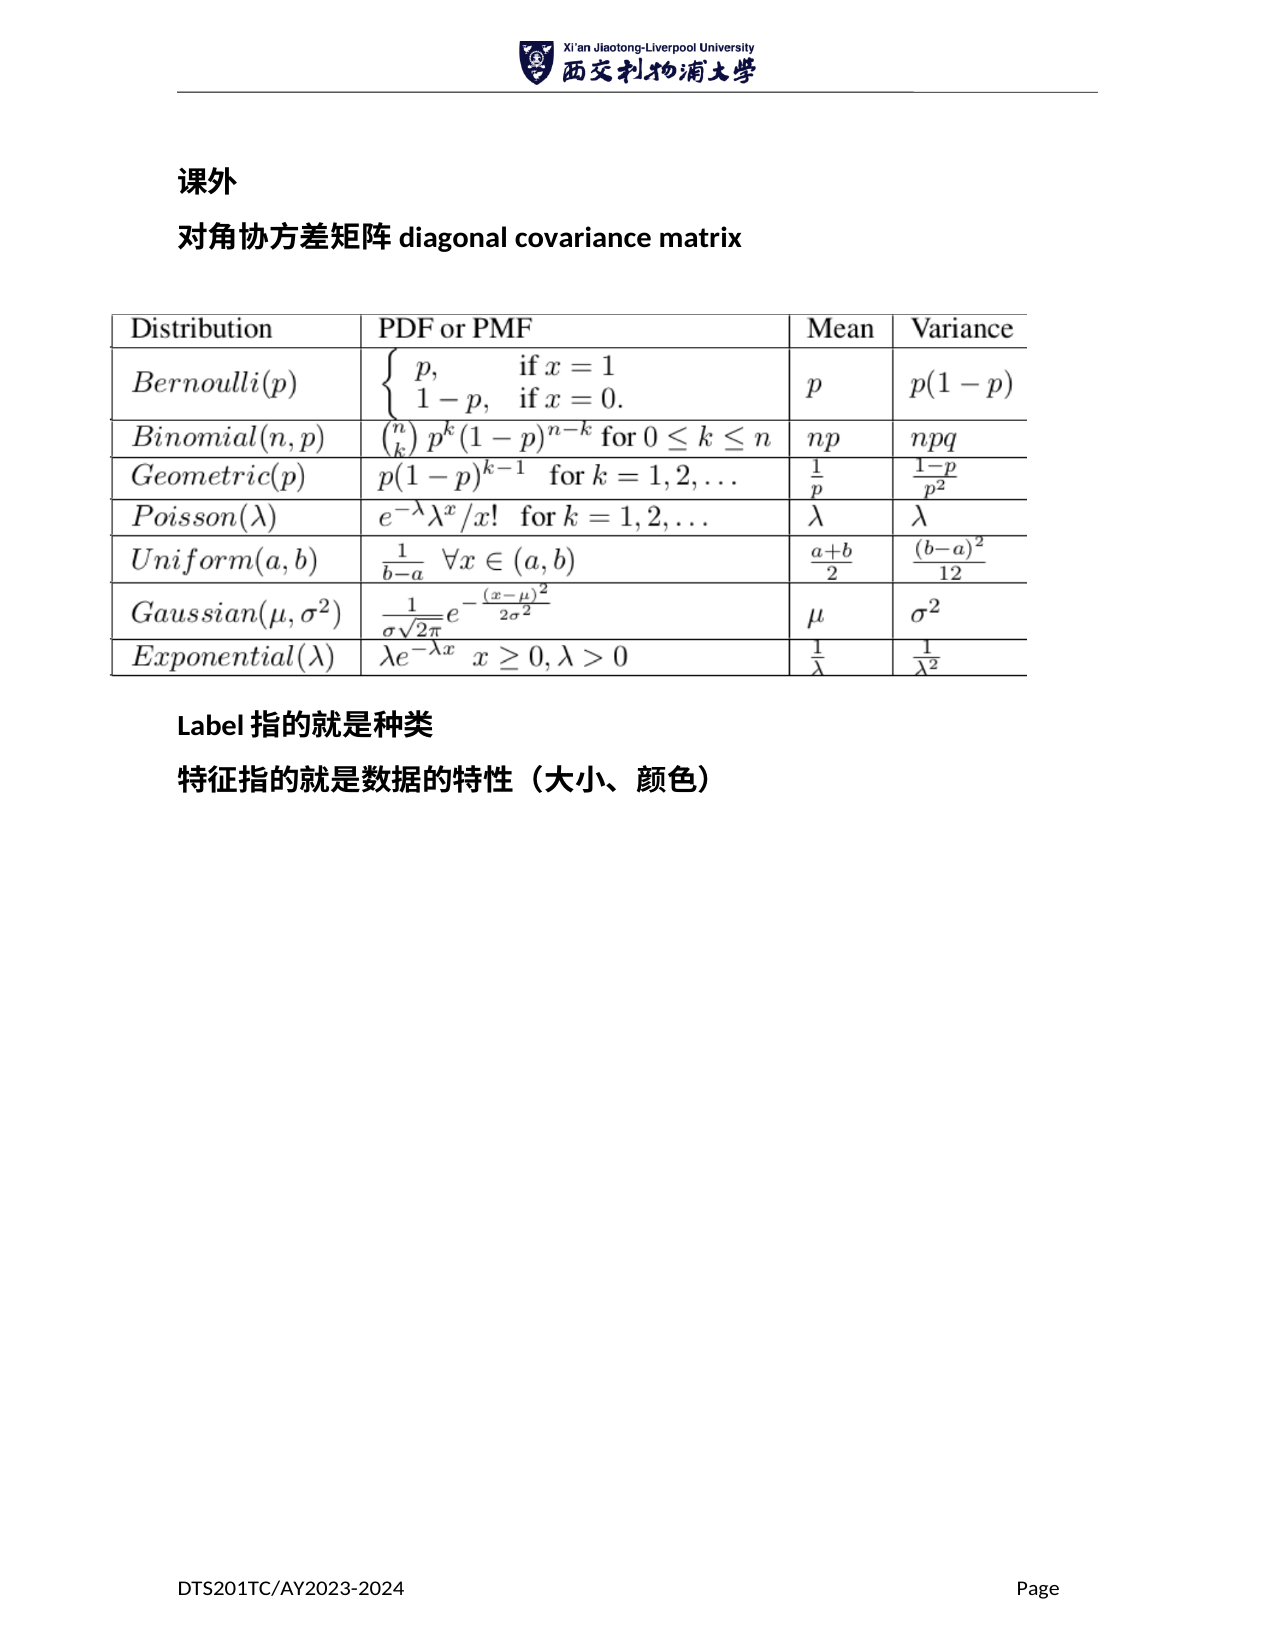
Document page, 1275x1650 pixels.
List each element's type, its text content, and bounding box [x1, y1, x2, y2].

text 对角协方差矩阵 diagonal covariance matrix [177, 213, 1104, 256]
picture [109, 314, 1026, 677]
text 课外 [177, 158, 1104, 201]
text Label指的就是种类 [177, 701, 1104, 743]
text 特征指的就是数据的特性（大小、颜色） [177, 756, 1104, 798]
picture [519, 41, 756, 85]
